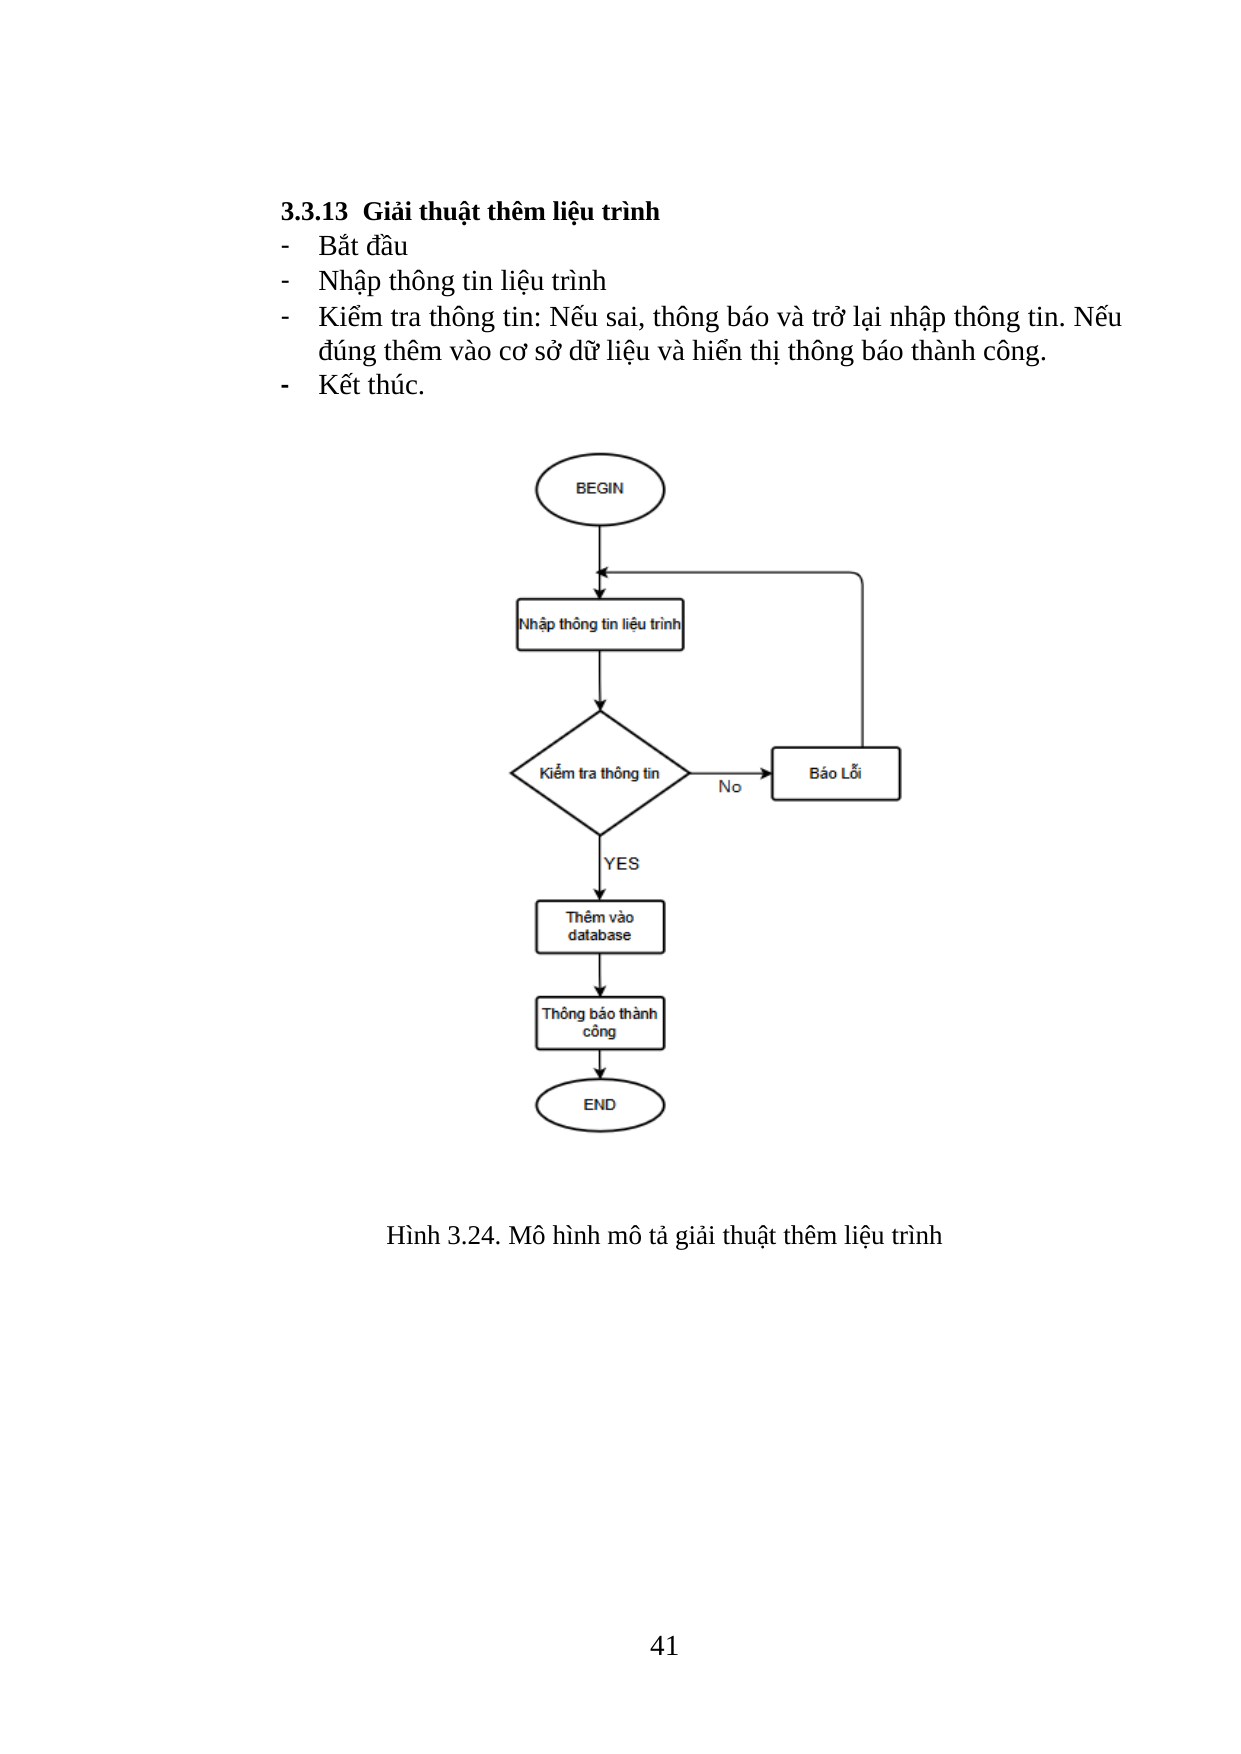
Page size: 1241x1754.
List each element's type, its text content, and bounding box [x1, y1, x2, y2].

text Hình 3.24. Mô hình mô tả giải thuật thêm liệu trình [207, 1219, 1122, 1250]
picture [363, 419, 966, 1178]
list Giải thuật thêm liệu trình [281, 196, 1122, 227]
list Nhập thông tin liệu trình [281, 262, 1122, 298]
list Kết thúc. [281, 367, 1122, 401]
list Bắt đầu [281, 227, 1122, 262]
list Kiểm tra thông tin: Nếu sai, thông báo và trở lại nhập thông tin. Nếu đúng thêm vào cơ sở dữ liệu và hiển thị thông báo thành công. [281, 298, 1122, 367]
